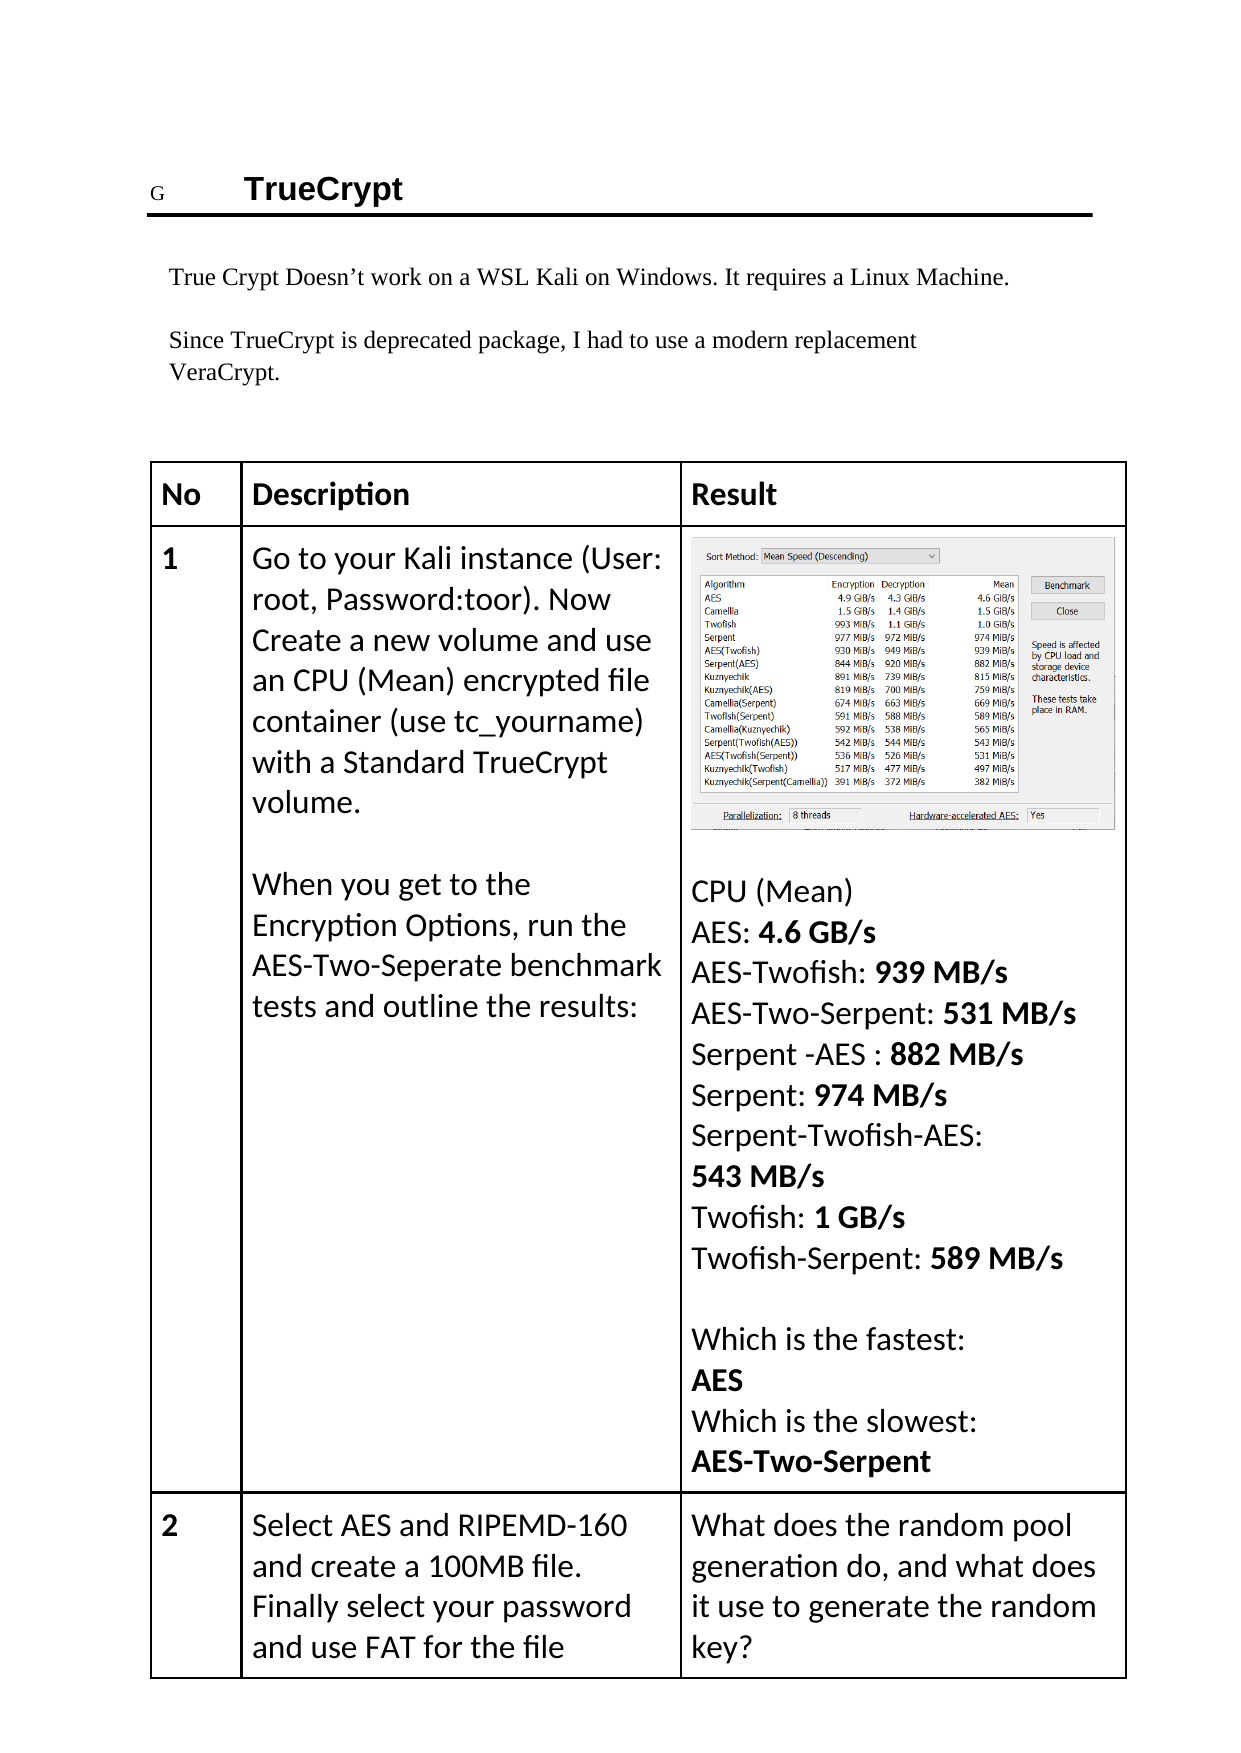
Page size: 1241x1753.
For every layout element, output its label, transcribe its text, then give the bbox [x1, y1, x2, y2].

text True Crypt Doesn’t work on a WSL Kali on Windows. It requires a Linux Machine. [168, 262, 1023, 291]
list TrueCrypt [150, 169, 1090, 208]
table_header No [152, 463, 240, 524]
text Since TrueCrypt is deprecated package, I had to use a modern replacement VeraCrypt. [168, 326, 1023, 386]
table_cell Go to your Kali instance (User: root, Password:toor). Now Create a new volume and use an CPU (Mean) encrypted file container (use tc_yourname) with a Standard TrueCrypt volume. When you get to the Encryption Options, run the AES-Two-Seperate benchmark tests and outline the results: [243, 527, 680, 1491]
picture [146, 213, 1093, 217]
table_cell 2 [152, 1494, 240, 1677]
table_header Description [243, 463, 680, 524]
picture [691, 537, 1116, 830]
table_cell 1 [152, 527, 240, 1491]
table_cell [243, 1494, 680, 1677]
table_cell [682, 1494, 1125, 1677]
table_header Result [682, 463, 1125, 524]
table_cell CPU (Mean) AES: 4.6 GB/s AES-Twofish: 939 MB/s AES-Two-Serpent: 531 MB/s Serpent -AES : 882 MB/s Serpent: 974 MB/s Serpent-Twofish-AES: 543 MB/s Twofish: 1 GB/s Twofish-Serpent: 589 MB/s Which is the fastest: AES Which is the slowest: AES-Two-Serpent [682, 527, 1125, 1491]
